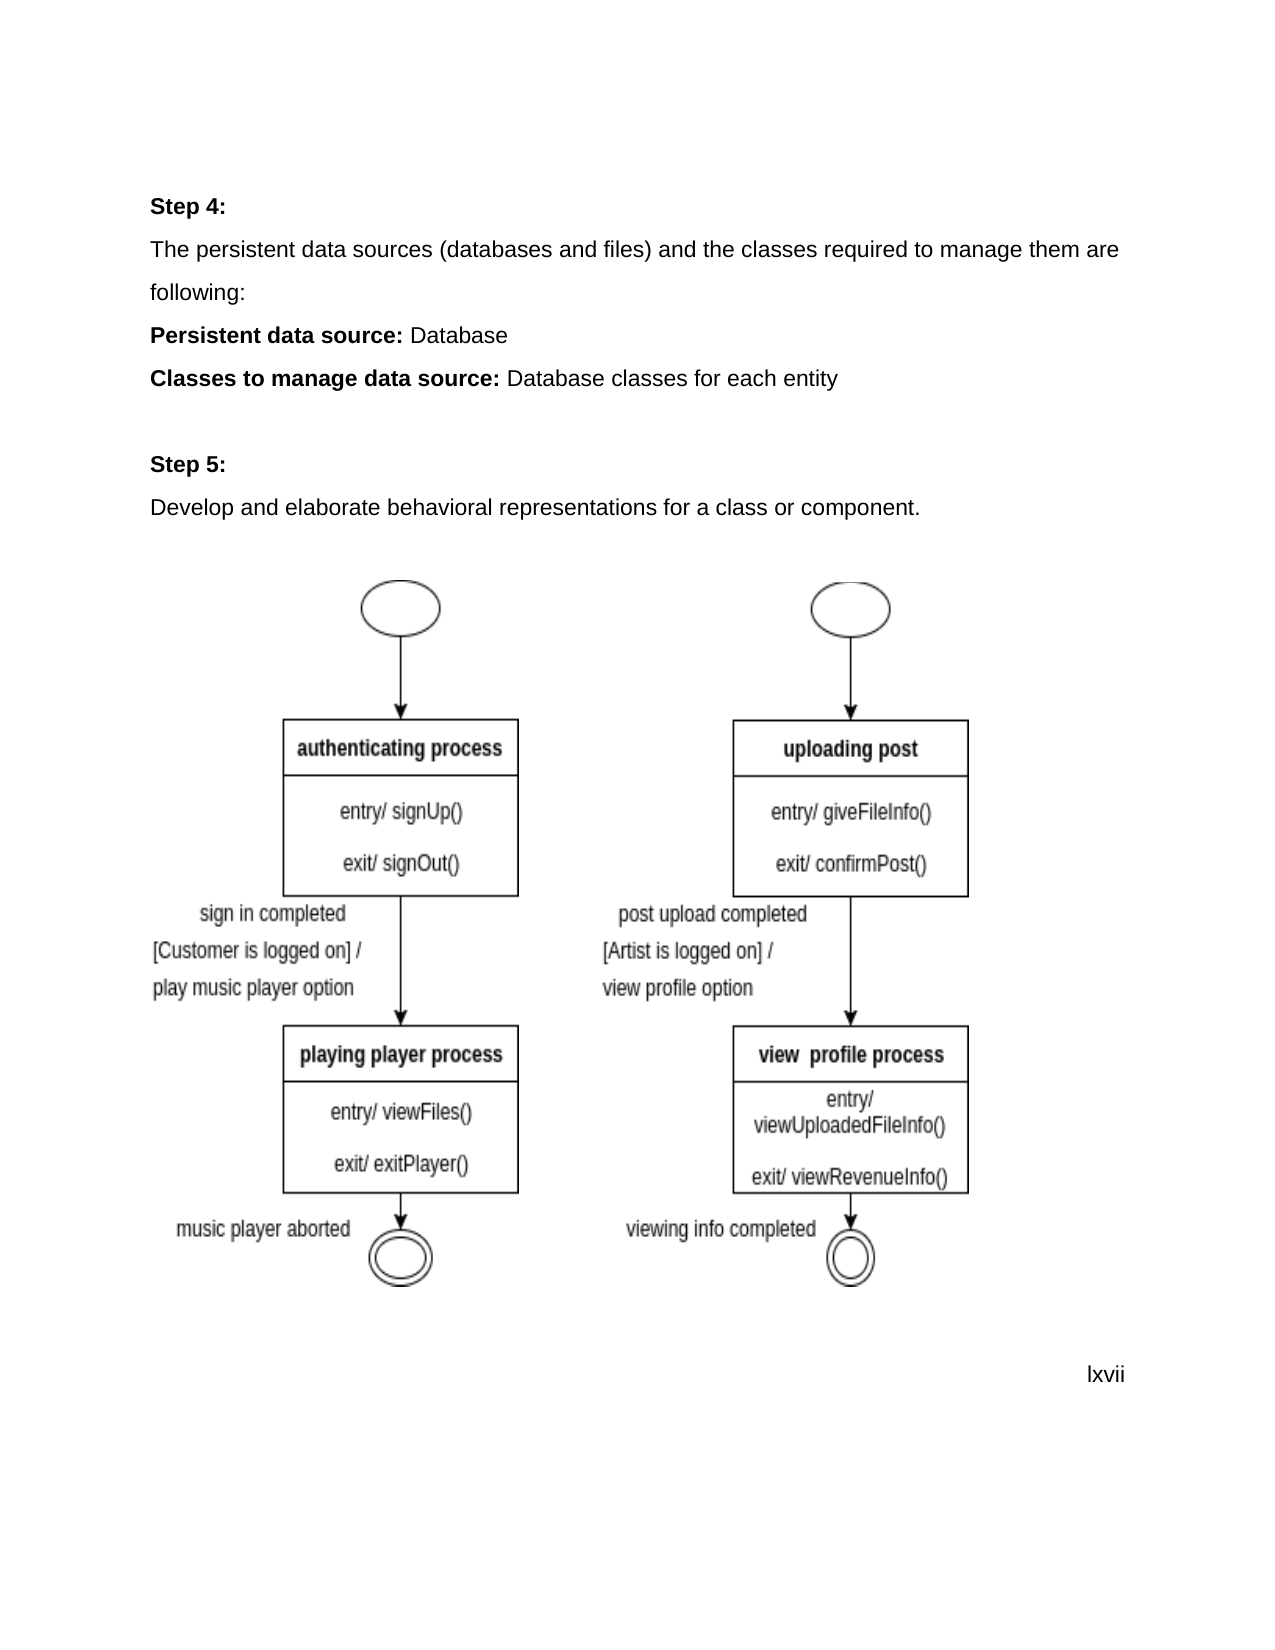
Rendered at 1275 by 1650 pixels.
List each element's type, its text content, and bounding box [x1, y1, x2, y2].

text The persistent data sources (databases and files) and the classes required to manage them are [150, 236, 1125, 262]
text Step 5: [150, 451, 1125, 477]
text Persistent data source: Database [150, 322, 1125, 348]
text following: [150, 279, 1125, 305]
picture [150, 580, 519, 1287]
text Develop and elaborate behavioral representations for a class or component. [150, 494, 1125, 521]
text Classes to manage data source: Database classes for each entity [150, 365, 1125, 391]
text Step 4: [150, 193, 1125, 219]
picture [600, 582, 969, 1287]
